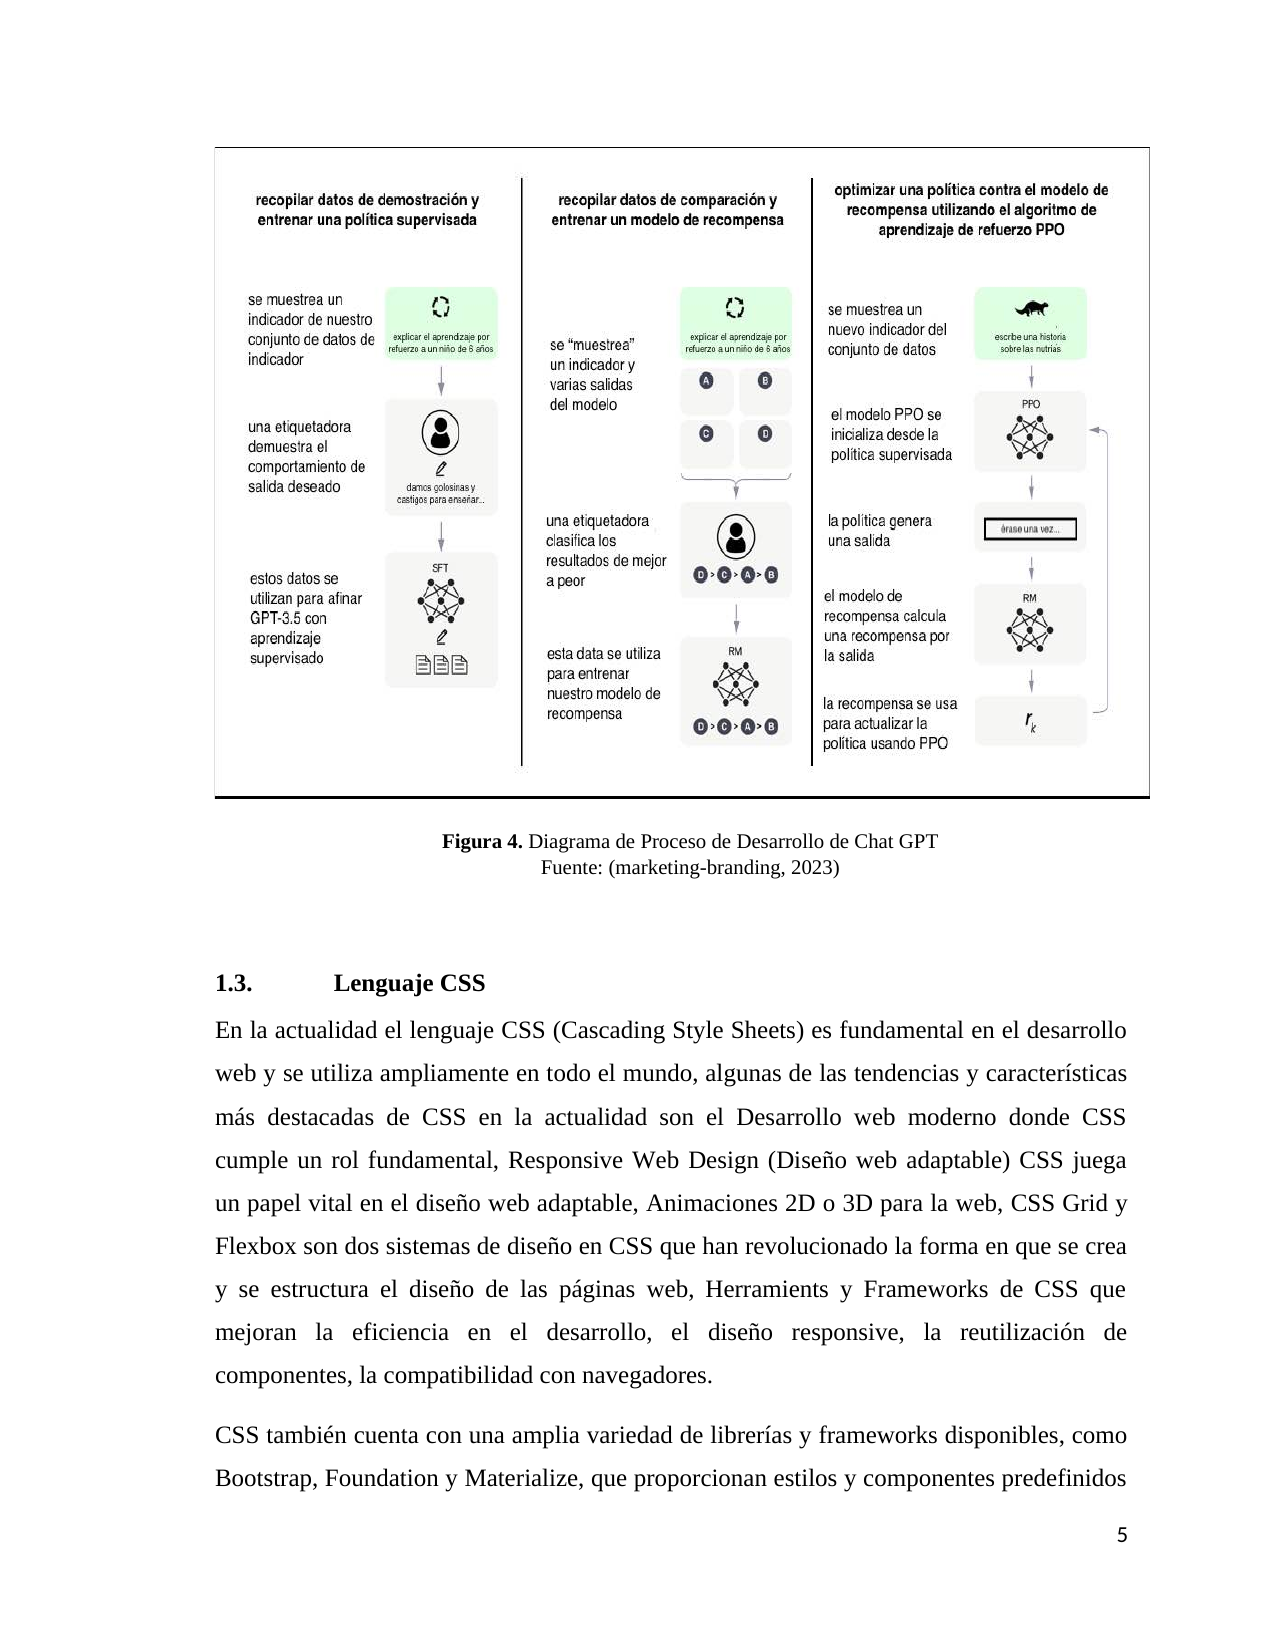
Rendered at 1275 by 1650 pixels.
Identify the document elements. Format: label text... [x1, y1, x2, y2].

list Fuente: [252, 855, 1128, 879]
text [215, 1420, 1128, 1492]
subtitle Lenguaje CSS [215, 968, 1128, 996]
list En la actualidad el lenguaje CSS (Cascading Style Sheets) es fundamental en el desarrollo web y se utiliza ampliamente en todo el mundo, algunas de las tendencias y características más destacadas de CSS en la actualidad son el Desarrollo web moderno donde CSS cumple un rol fundamental, Responsive Web Design (Diseño web adaptable) CSS juega un papel vital en el diseño web adaptable, Animaciones 2D o 3D para la web, CSS Grid y Flexbox son dos sistemas de diseño en CSS que han revolucionado la forma en que se crea y se estructura el diseño de las páginas web, Herramients y Frameworks de CSS que mejoran la eficiencia en el desarrollo, el diseño responsive, la reutilización de componentes, la compatibilidad con navegadores. [215, 1015, 1128, 1389]
text Figura 4. Diagrama de Proceso de Desarrollo de Chat GPT [252, 829, 1128, 853]
picture [214, 147, 1150, 799]
